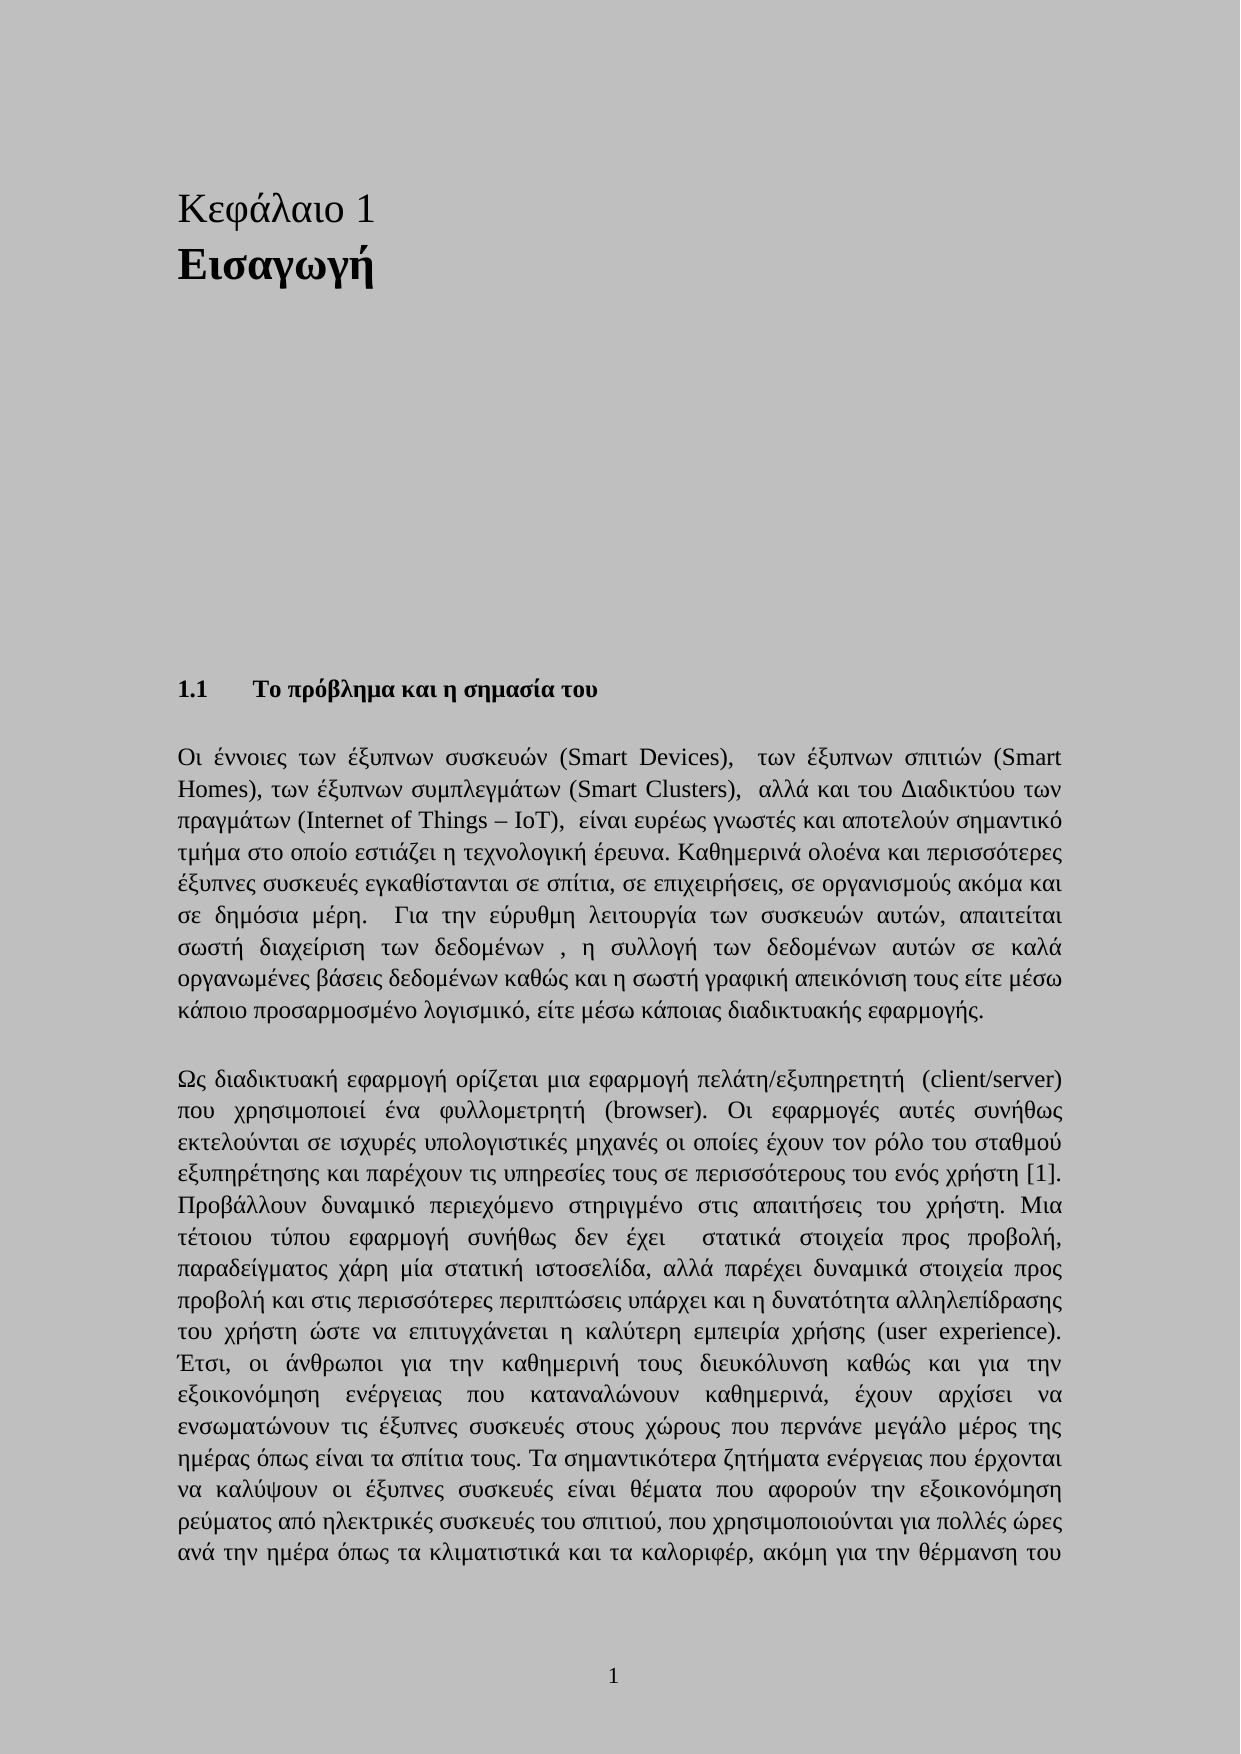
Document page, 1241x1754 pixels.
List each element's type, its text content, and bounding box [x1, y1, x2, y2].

text Οι έννοιες των έξυπνων συσκευών (Smart Devices), των έξυπνων σπιτιών (Smart Homes), των έξυπνων συμπλεγμάτων (Smart Clusters), αλλά και του Διαδικτύου των πραγμάτων (Internet of Things – IoT), είναι ευρέως γνωστές και αποτελούν σημαντικό τμήμα στο οποίο εστιάζει η τεχνολογική έρευνα. Καθημερινά ολοένα και περισσότερες έξυπνες συσκευές εγκαθίστανται σε σπίτια, σε επιχειρήσεις, σε οργανισμούς ακόμα και σε δημόσια μέρη. Για την εύρυθμη λειτουργία των συσκευών αυτών, απαιτείται σωστή διαχείριση των δεδομένων , η συλλογή των δεδομένων αυτών σε καλά οργανωμένες βάσεις δεδομένων καθώς και η σωστή γραφική απεικόνιση τους είτε μέσω κάποιο προσαρμοσμένο λογισμικό, είτε μέσω κάποιας διαδικτυακής εφαρμογής. [177, 742, 1063, 1023]
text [177, 1064, 1063, 1566]
text Κεφάλαιο 1 [177, 184, 1063, 232]
text Εισαγωγή [177, 237, 1063, 289]
list Το πρόβλημα και η σημασία του [177, 674, 1063, 703]
